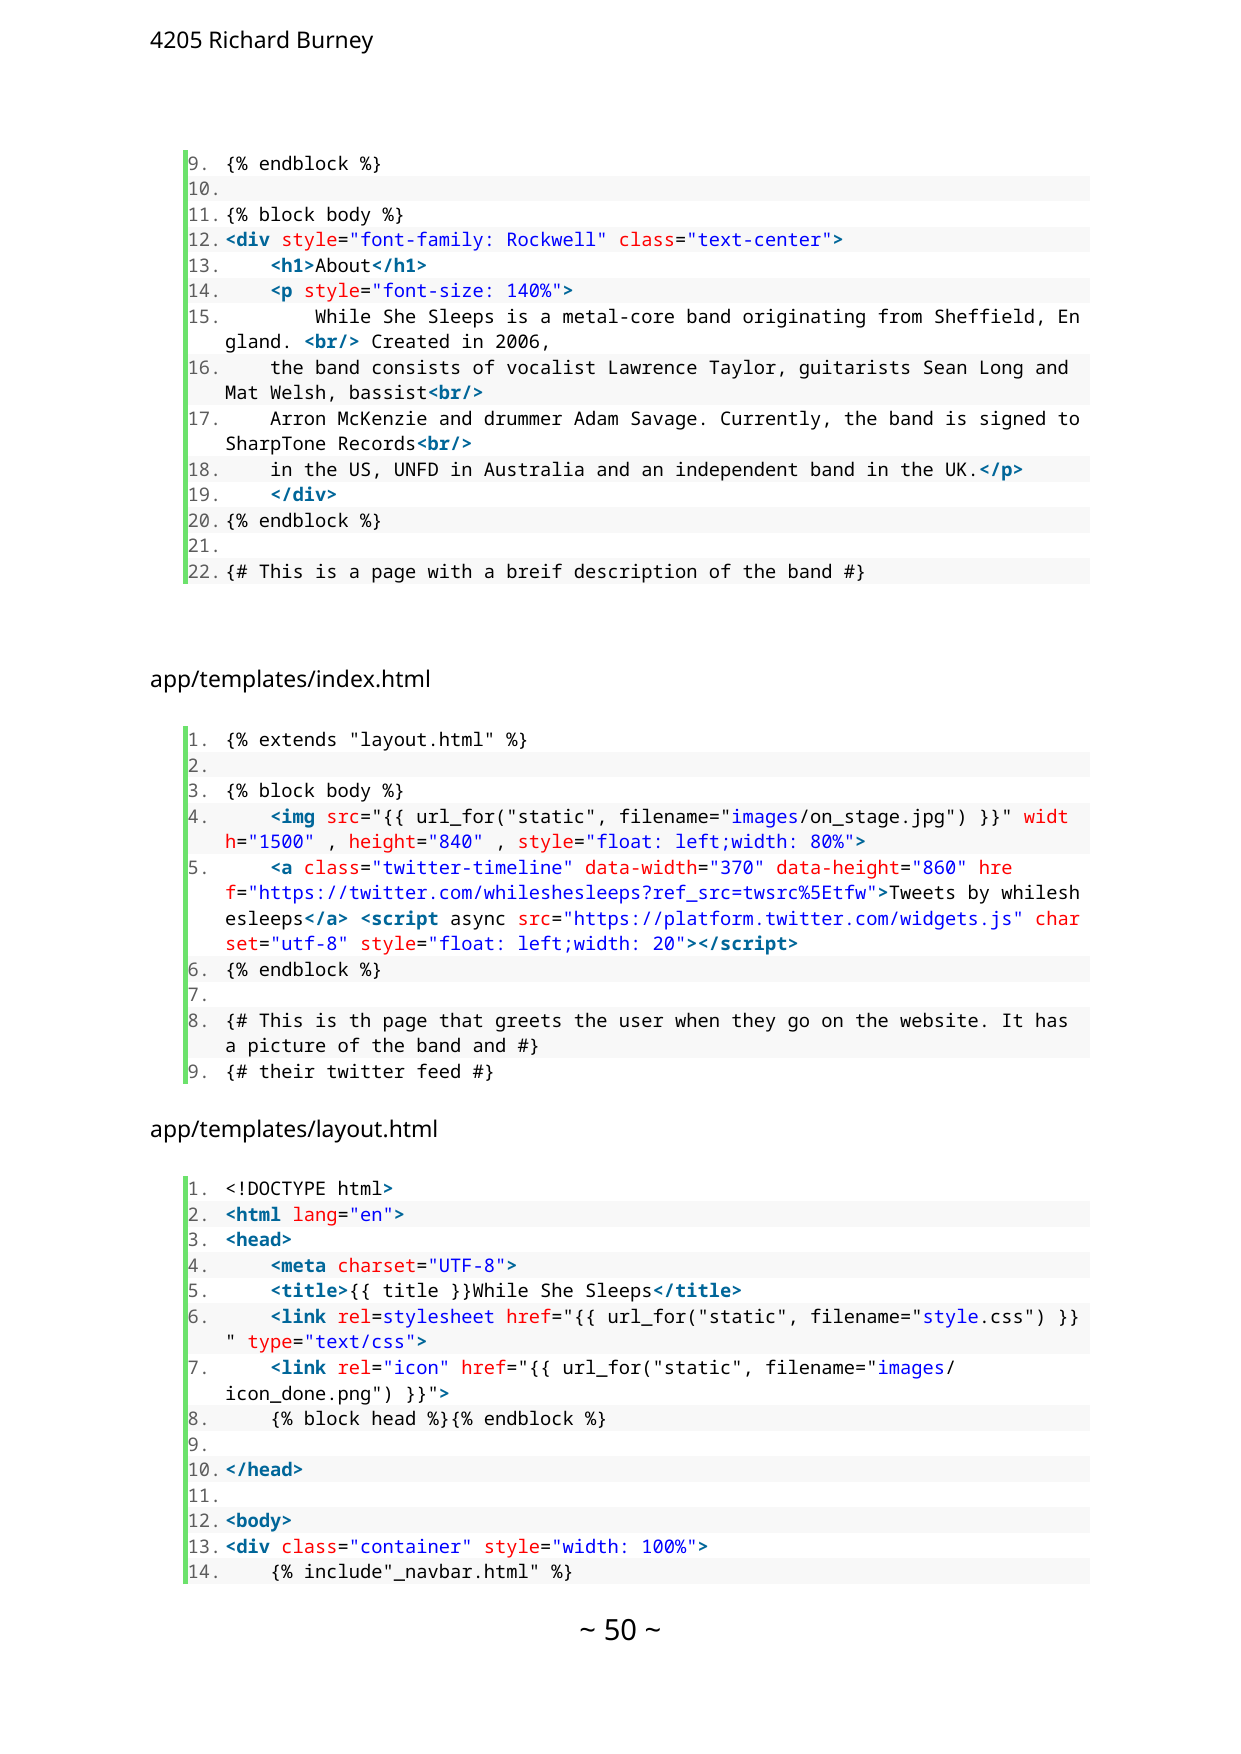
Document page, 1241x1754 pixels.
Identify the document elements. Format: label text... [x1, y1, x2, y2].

list in the US, UNFD in Australia and an independent band in the UK.</p> [188, 456, 1090, 482]
text app/templates/layout.html [150, 1113, 1090, 1144]
list <div class="container" style="width: 100%"> [188, 1533, 1090, 1558]
list <!DOCTYPE html> [188, 1176, 1090, 1201]
list <body> [188, 1507, 1090, 1533]
list the band consists of vocalist Lawrence Taylor, guitarists Sean Long and Mat Welsh, bassist<br/> [188, 354, 1090, 405]
list {% block head %}{% endblock %} [188, 1405, 1090, 1431]
list {# This is th page that greets the user when they go on the website. It has a picture of the band and #} [188, 1007, 1090, 1058]
list <img src="{{ url_for("static", filename="images/on_stage.jpg") }}" width="1500" , height="840" , style="float: left;width: 80%"> [188, 803, 1090, 854]
list {# their twitter feed #} [188, 1058, 1090, 1084]
list {% block body %} [188, 201, 1090, 227]
list </div> [188, 482, 1090, 507]
list <link rel=stylesheet href="{{ url_for("static", filename="style.css") }}" type="text/css"> [188, 1303, 1090, 1354]
list {% include"_navbar.html" %} [188, 1558, 1090, 1584]
list {% endblock %} [188, 150, 1090, 176]
list <head> [188, 1227, 1090, 1252]
list <html lang="en"> [188, 1201, 1090, 1227]
list While She Sleeps is a metal-core band originating from Sheffield, England. <br/> Created in 2006, [188, 303, 1090, 354]
list <a class="twitter-timeline" data-width="370" data-height="860" href="https://twitter.com/whileshesleeps?ref_src=twsrc%5Etfw">Tweets by whileshesleeps</a> <script async src="https://platform.twitter.com/widgets.js" charset="utf-8" style="float: left;width: 20"></script> [188, 854, 1090, 956]
list <h1>About</h1> [188, 252, 1090, 278]
list </head> [188, 1456, 1090, 1482]
list <p style="font-size: 140%"> [188, 278, 1090, 303]
list {% endblock %} [188, 956, 1090, 982]
list {# This is a page with a breif description of the band #} [188, 558, 1090, 584]
list Arron McKenzie and drummer Adam Savage. Currently, the band is signed to SharpTone Records<br/> [188, 405, 1090, 456]
text app/templates/index.html [150, 663, 1090, 695]
list <meta charset="UTF-8"> [188, 1252, 1090, 1278]
list <div style="font-family: Rockwell" class="text-center"> [188, 227, 1090, 252]
list <link rel="icon" href="{{ url_for("static", filename="images/icon_done.png") }}"> [188, 1354, 1090, 1405]
list <title>{{ title }}While She Sleeps</title> [188, 1278, 1090, 1303]
list {% block body %} [188, 777, 1090, 803]
list {% extends "layout.html" %} [188, 726, 1090, 752]
list {% endblock %} [188, 507, 1090, 533]
